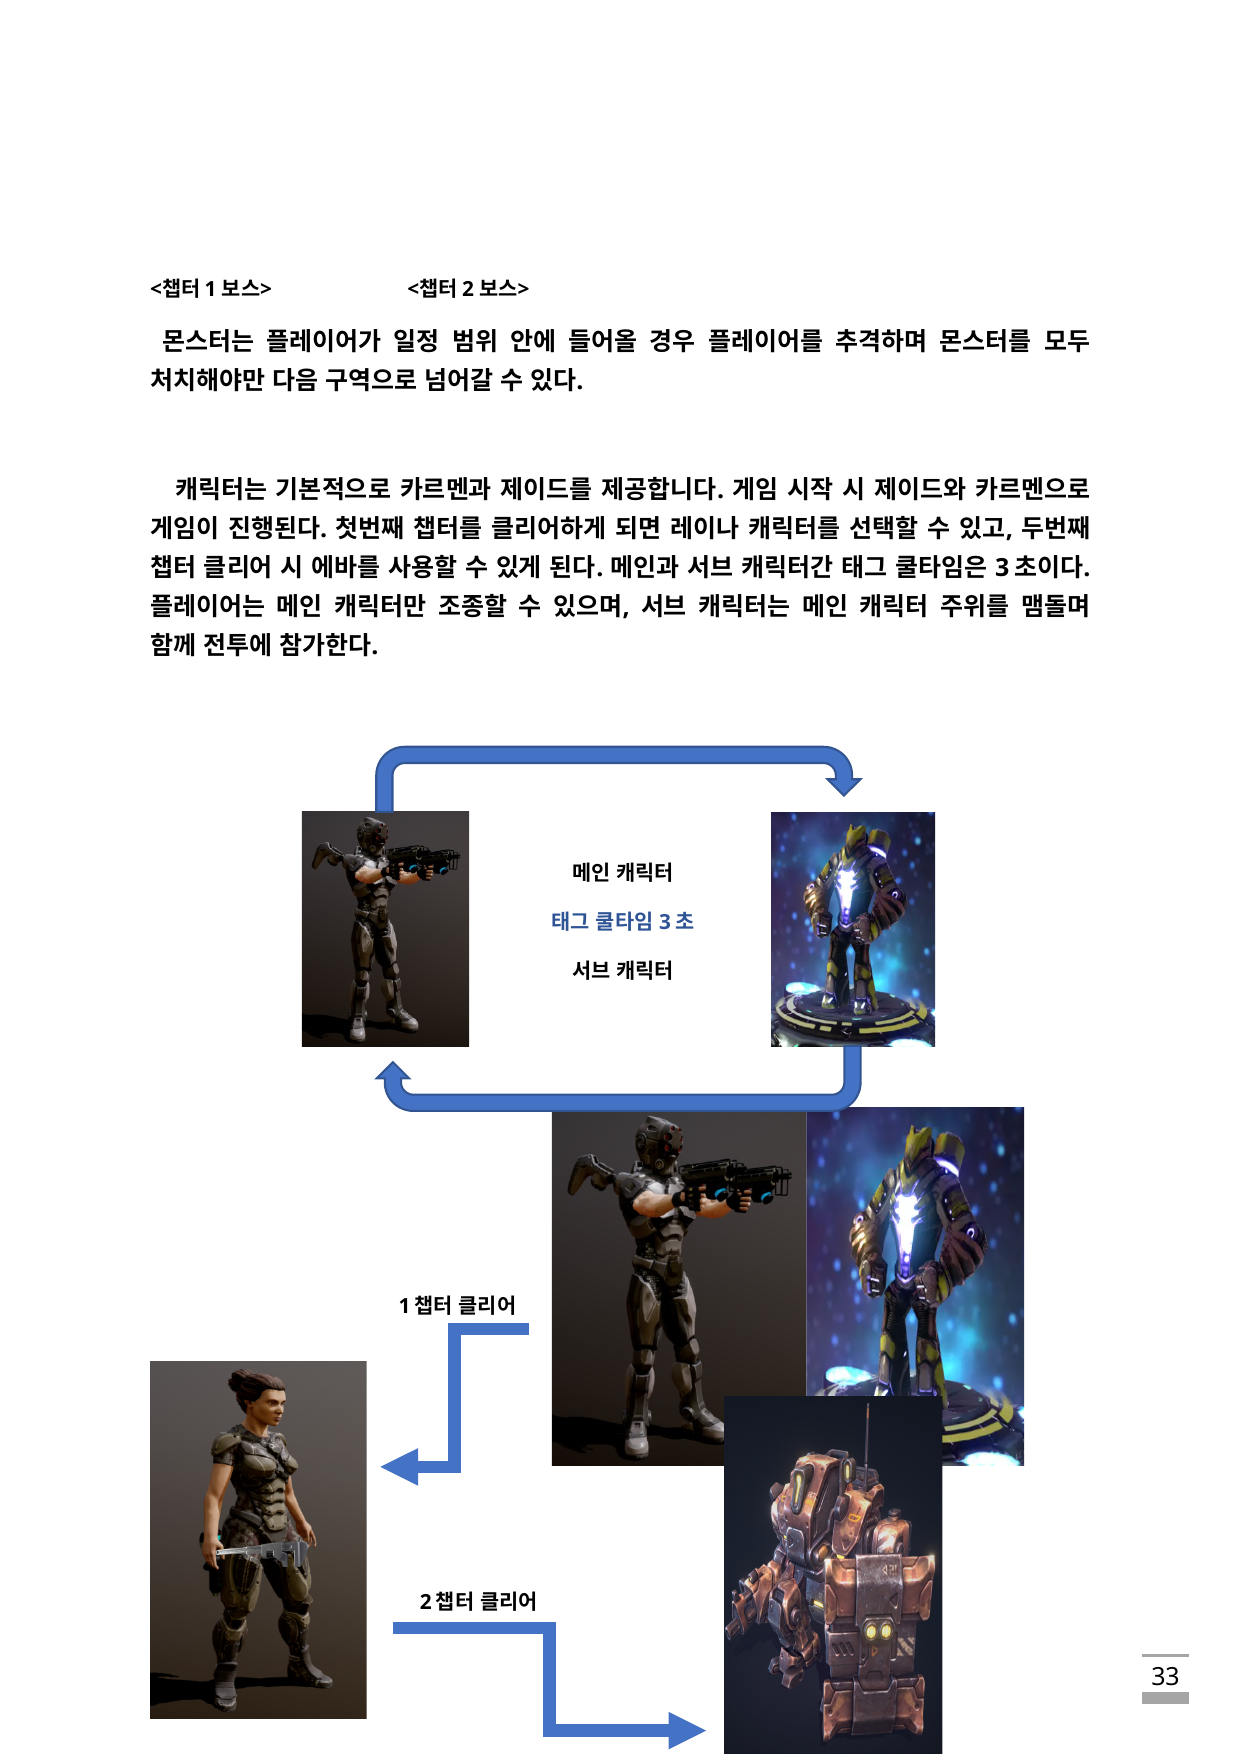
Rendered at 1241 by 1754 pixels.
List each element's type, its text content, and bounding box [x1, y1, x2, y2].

picture [301, 811, 470, 1047]
text 몬스터는 플레이어가 일정 범위 안에 들어올 경우 플레이어를 추격하며 몬스터를 모두 처치해야만 다음 구역으로 넘어갈 수 있다. [150, 321, 1090, 396]
text 캐릭터는 기본적으로 카르멘과 제이드를 제공합니다. 게임 시작 시 제이드와 카르멘으로 게임이 진행된다. 첫번째 챕터를 클리어하게 되면 레이나 캐릭터를 선택할 수 있고, 두번째 챕터 클리어 시 에바를 사용할 수 있게 된다. 메인과 서브 캐릭터간 태그 쿨타임은 3초이다. 플레이어는 메인 캐릭터만 조종할 수 있으며, 서브 캐릭터는 메인 캐릭터 주위를 맴돌며 함께 전투에 참가한다. [150, 469, 1090, 662]
text <챕터1 보스> <챕터2 보스> [150, 272, 1090, 302]
picture [551, 1107, 1025, 1754]
picture [150, 1361, 367, 1719]
picture [771, 812, 936, 1047]
